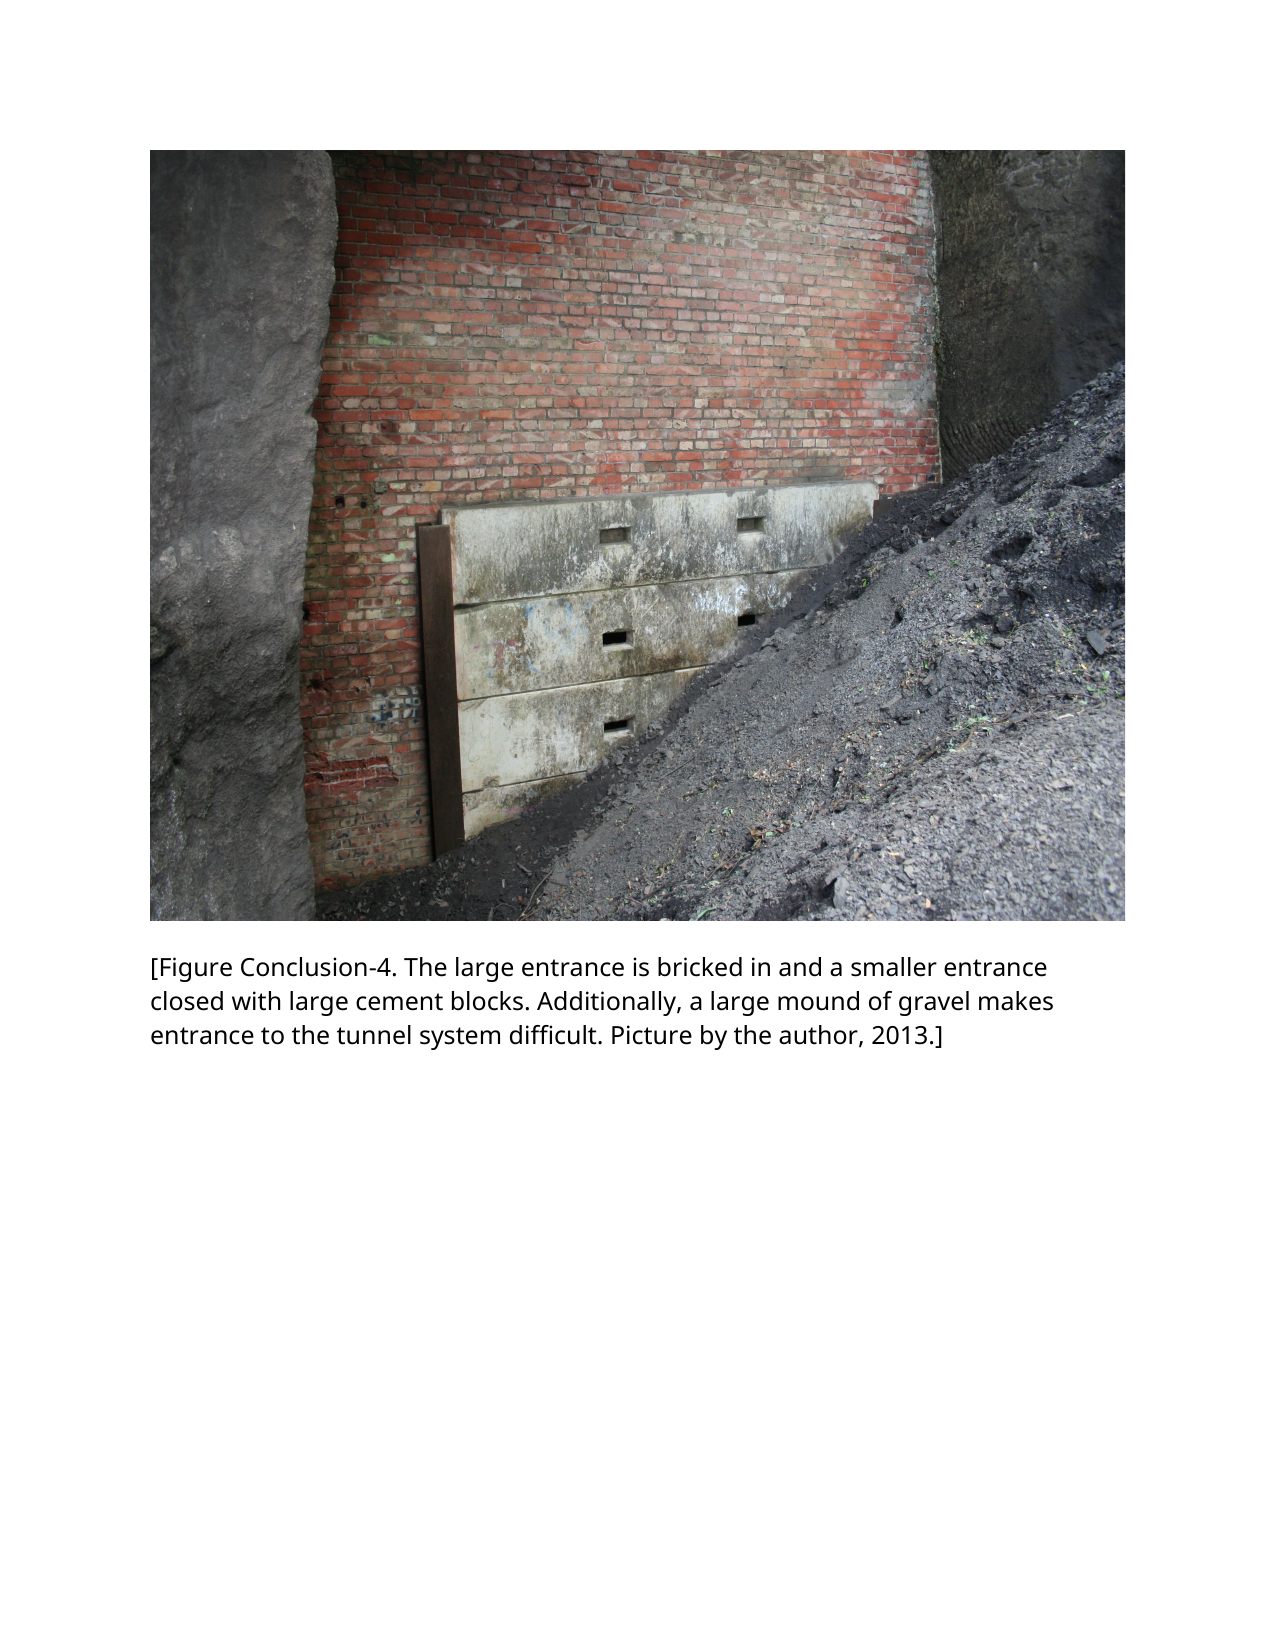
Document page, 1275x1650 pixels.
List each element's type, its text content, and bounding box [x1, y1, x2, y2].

text [Figure Conclusion-4. The large entrance is bricked in and a smaller entrance closed with large cement blocks. Additionally, a large mound of gravel makes entrance to the tunnel system difficult. Picture by the author, 2013.] [150, 949, 1125, 1051]
picture [150, 150, 1125, 921]
